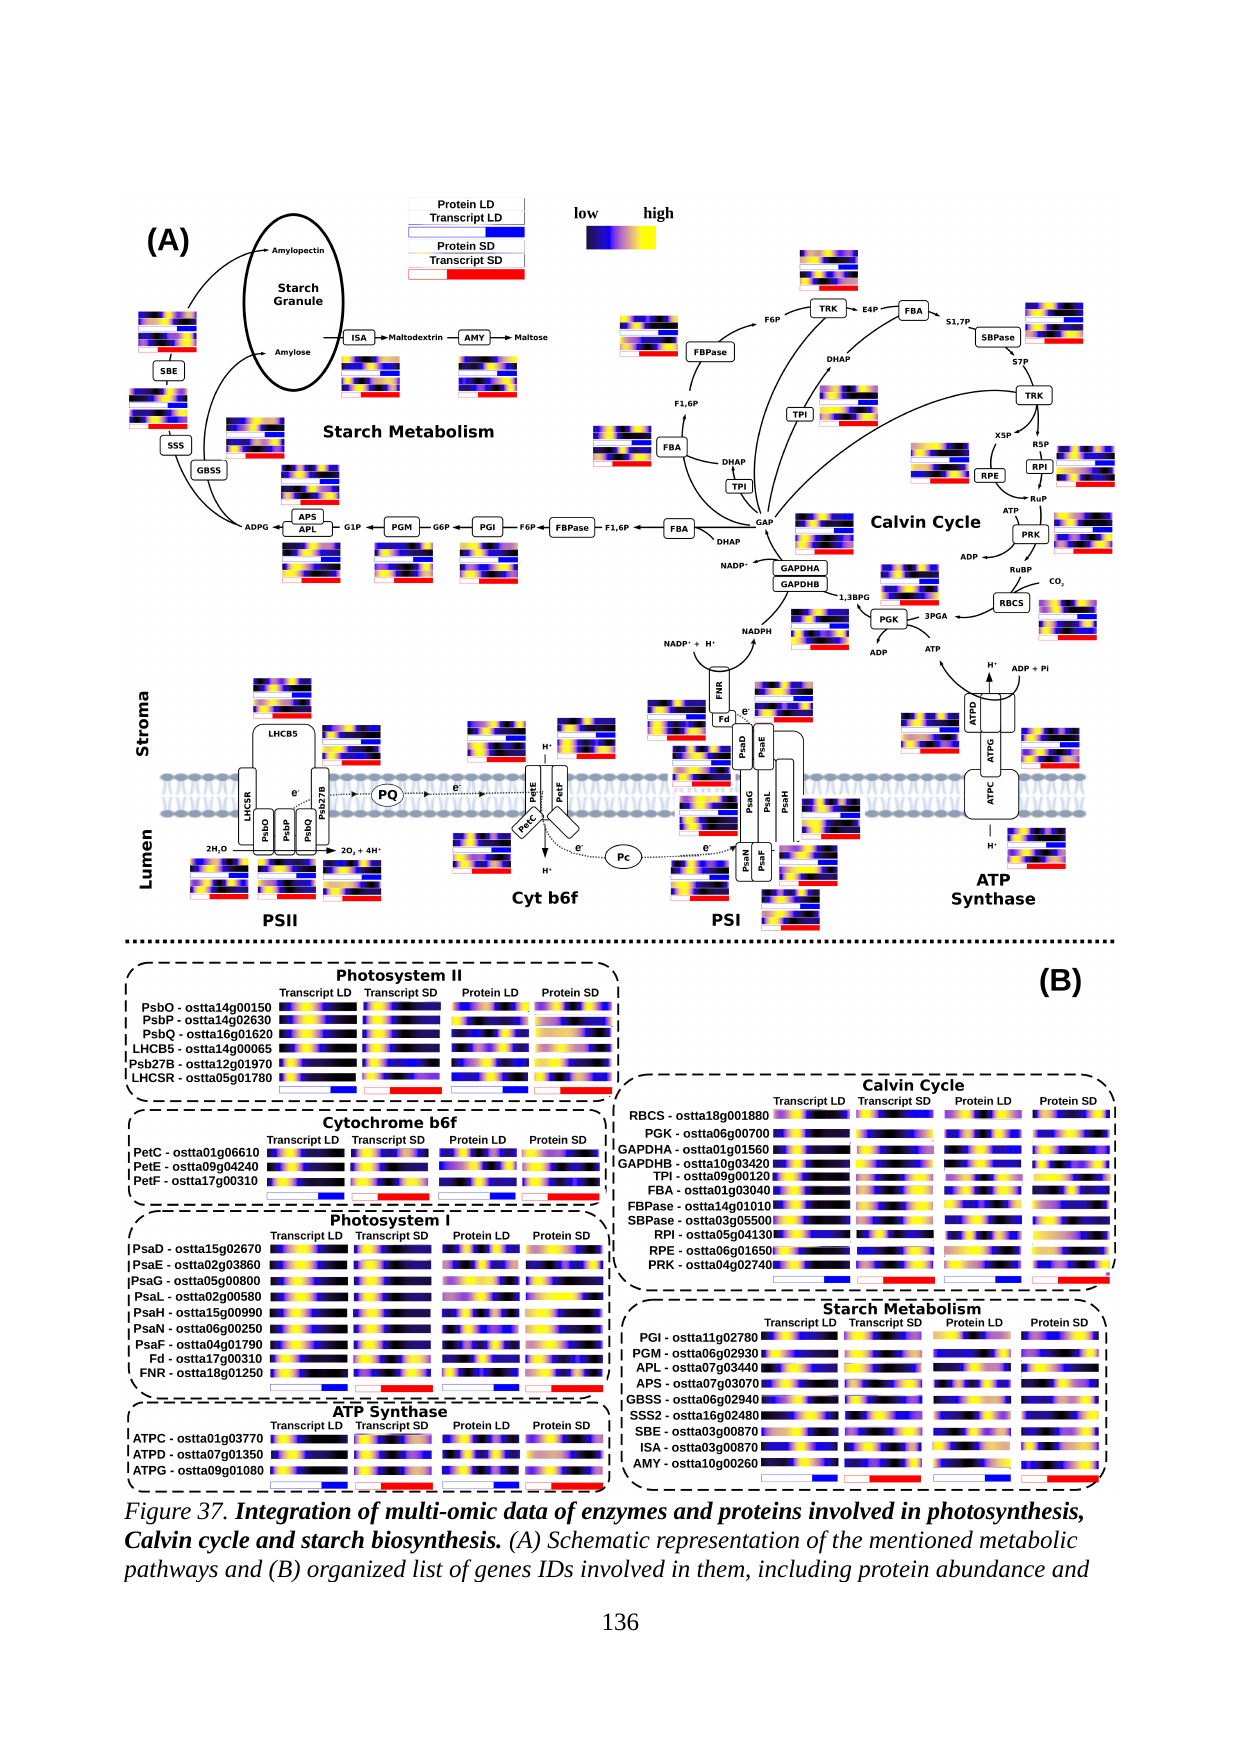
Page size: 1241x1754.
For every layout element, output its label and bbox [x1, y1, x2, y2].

picture [124, 188, 1117, 1497]
